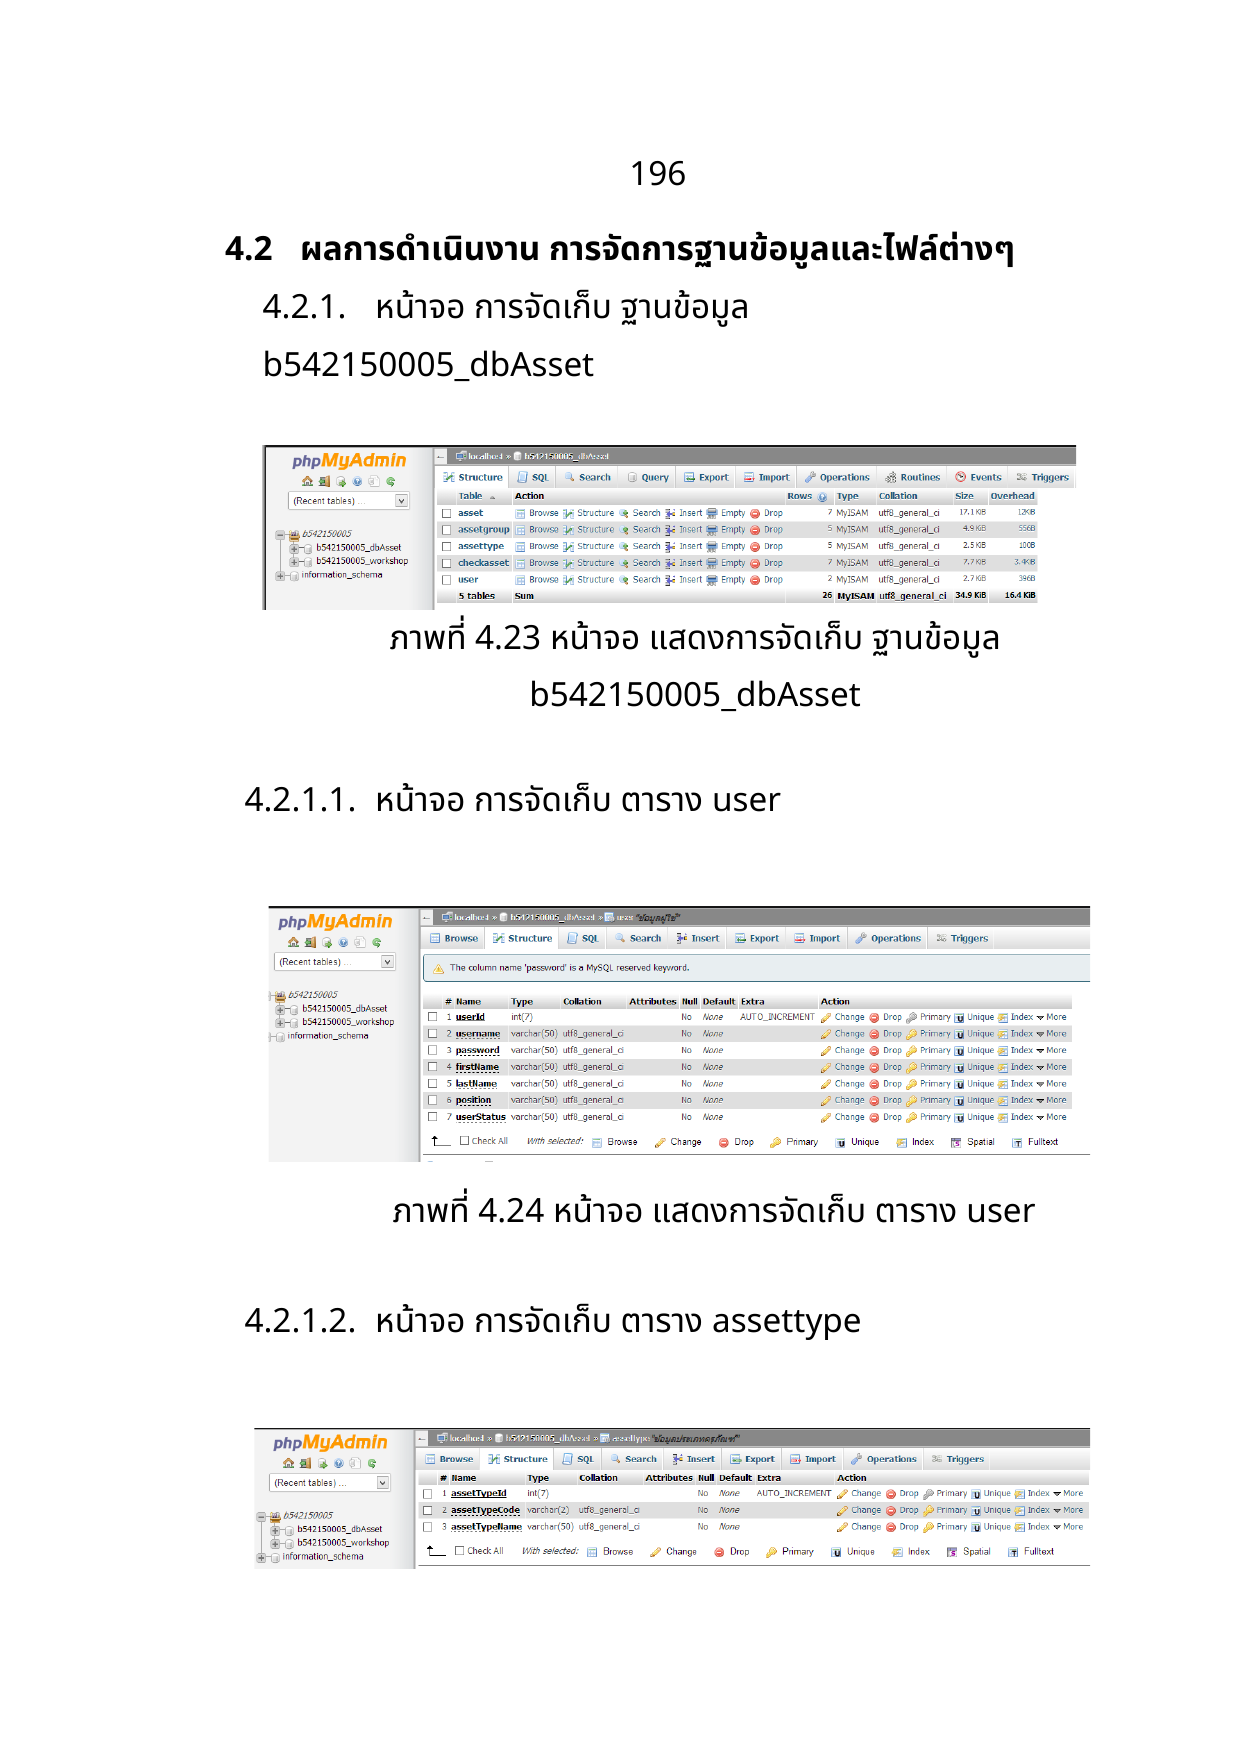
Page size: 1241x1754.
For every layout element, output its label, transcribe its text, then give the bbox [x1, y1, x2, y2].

list ภาพที่ 4.24 หน้าจอ แสดงการจัดเก็บ ตาราง user [337, 1187, 1090, 1237]
list หน้าจอ การจัดเก็บ ฐานข้อมูล b542150005_dbAsset [262, 283, 1090, 386]
list หน้าจอ การจัดเก็บ ตาราง user [356, 775, 1090, 826]
list หน้าจอ การจัดเก็บ ตาราง assettype [356, 1297, 1090, 1348]
list ผลการดำเนินงาน การจัดการฐานข้อมูลและไฟล์ต่างๆ [225, 225, 1090, 276]
list ภาพที่ 4.23 หน้าจอ แสดงการจัดเก็บ ฐานข้อมูล b542150005_dbAsset [300, 614, 1090, 716]
